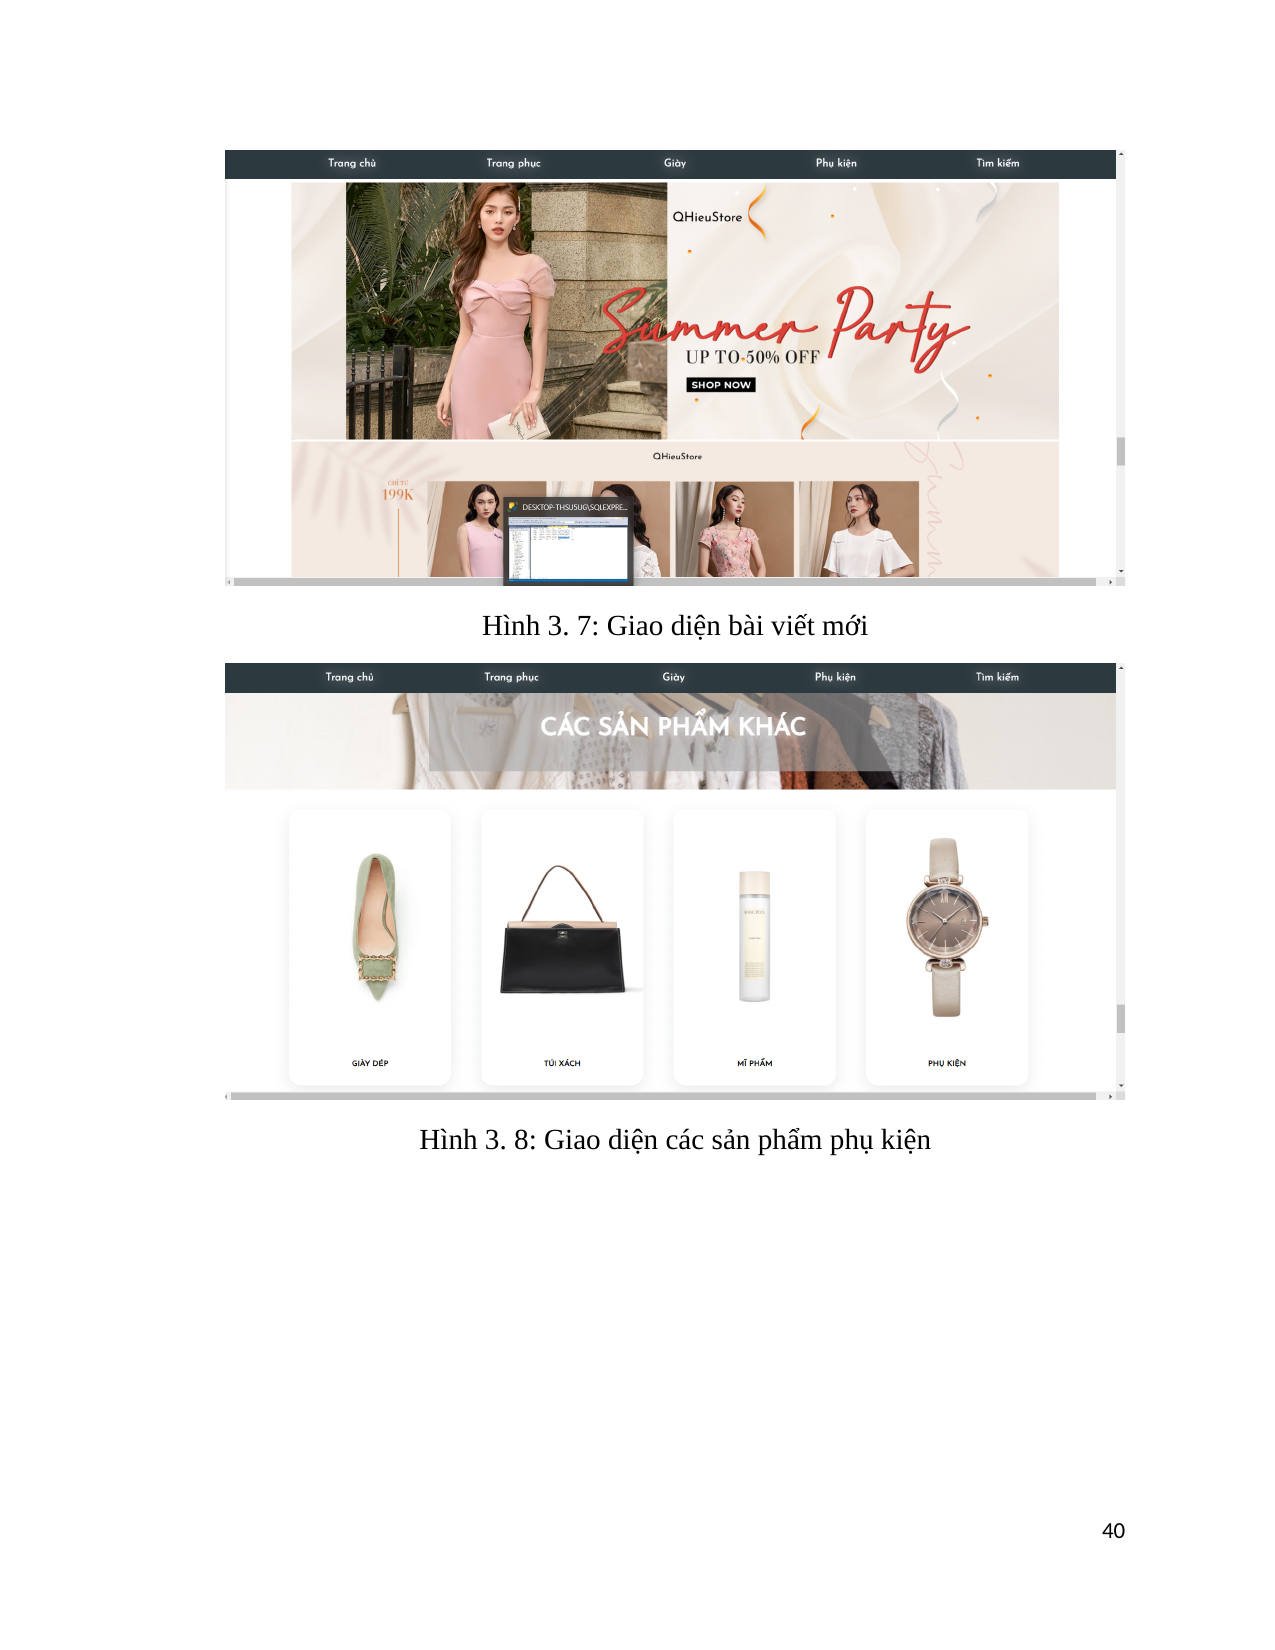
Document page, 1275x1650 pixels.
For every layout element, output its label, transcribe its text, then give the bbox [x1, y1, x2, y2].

text Hình 3. 8: Giao diện các sản phẩm phụ kiện [225, 1122, 1125, 1156]
picture [225, 150, 1125, 586]
picture [225, 663, 1125, 1100]
text Hình 3. 7: Giao diện bài viết mới [225, 608, 1125, 641]
